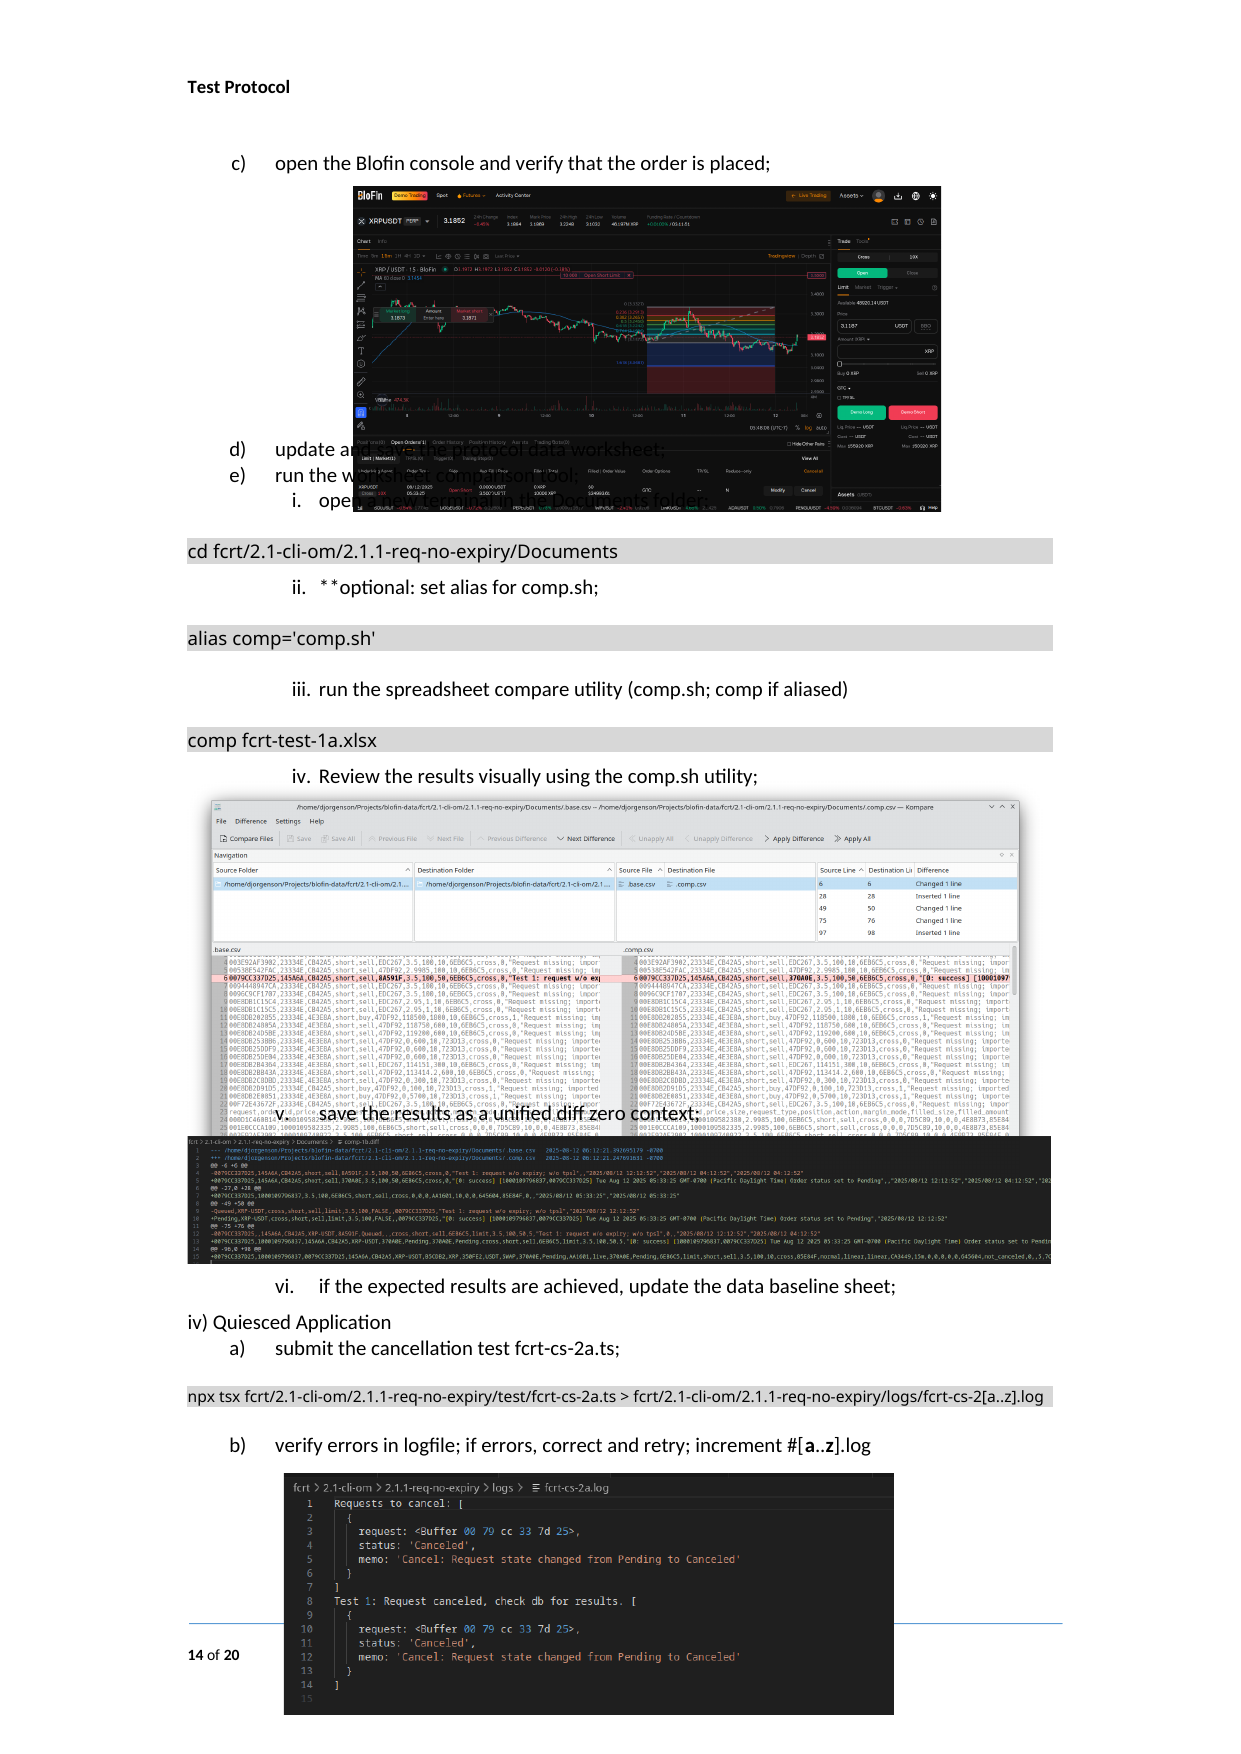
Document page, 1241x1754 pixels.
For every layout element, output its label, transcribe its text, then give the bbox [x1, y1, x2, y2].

picture [283, 1473, 894, 1715]
list open the Blofin console and verify that the order is placed; [231, 150, 1053, 175]
list verify errors in logfile; if errors, correct and retry; increment #[a..z].log [187, 1432, 1053, 1458]
list save the results as a unified diff zero context; [275, 1100, 1053, 1126]
list run the worksheet comparison tool; [187, 462, 1053, 487]
list Quiesced Application [187, 1309, 1053, 1335]
text alias comp='comp.sh' [187, 625, 1053, 651]
list submit the cancellation test fcrt-cs-2a.ts; [187, 1335, 1053, 1360]
text cd fcrt/2.1-cli-om/2.1.1-req-no-expiry/Documents [187, 538, 1053, 564]
list update and save the protocol data worksheet; [187, 437, 1053, 462]
text comp fcrt-test-1a.xlsx [187, 727, 1053, 752]
list **optional: set alias for comp.sh; [292, 574, 1053, 600]
list Review the results visually using the comp.sh utility; [292, 763, 1053, 788]
list if the expected results are achieved, update the data baseline sheet; [275, 1274, 1053, 1299]
picture [183, 777, 1051, 1264]
list run the spreadsheet compare utility (comp.sh; comp if aliased) [292, 676, 1053, 701]
list open a new terminal in the Documents folder; [292, 487, 1053, 513]
picture [353, 186, 942, 437]
